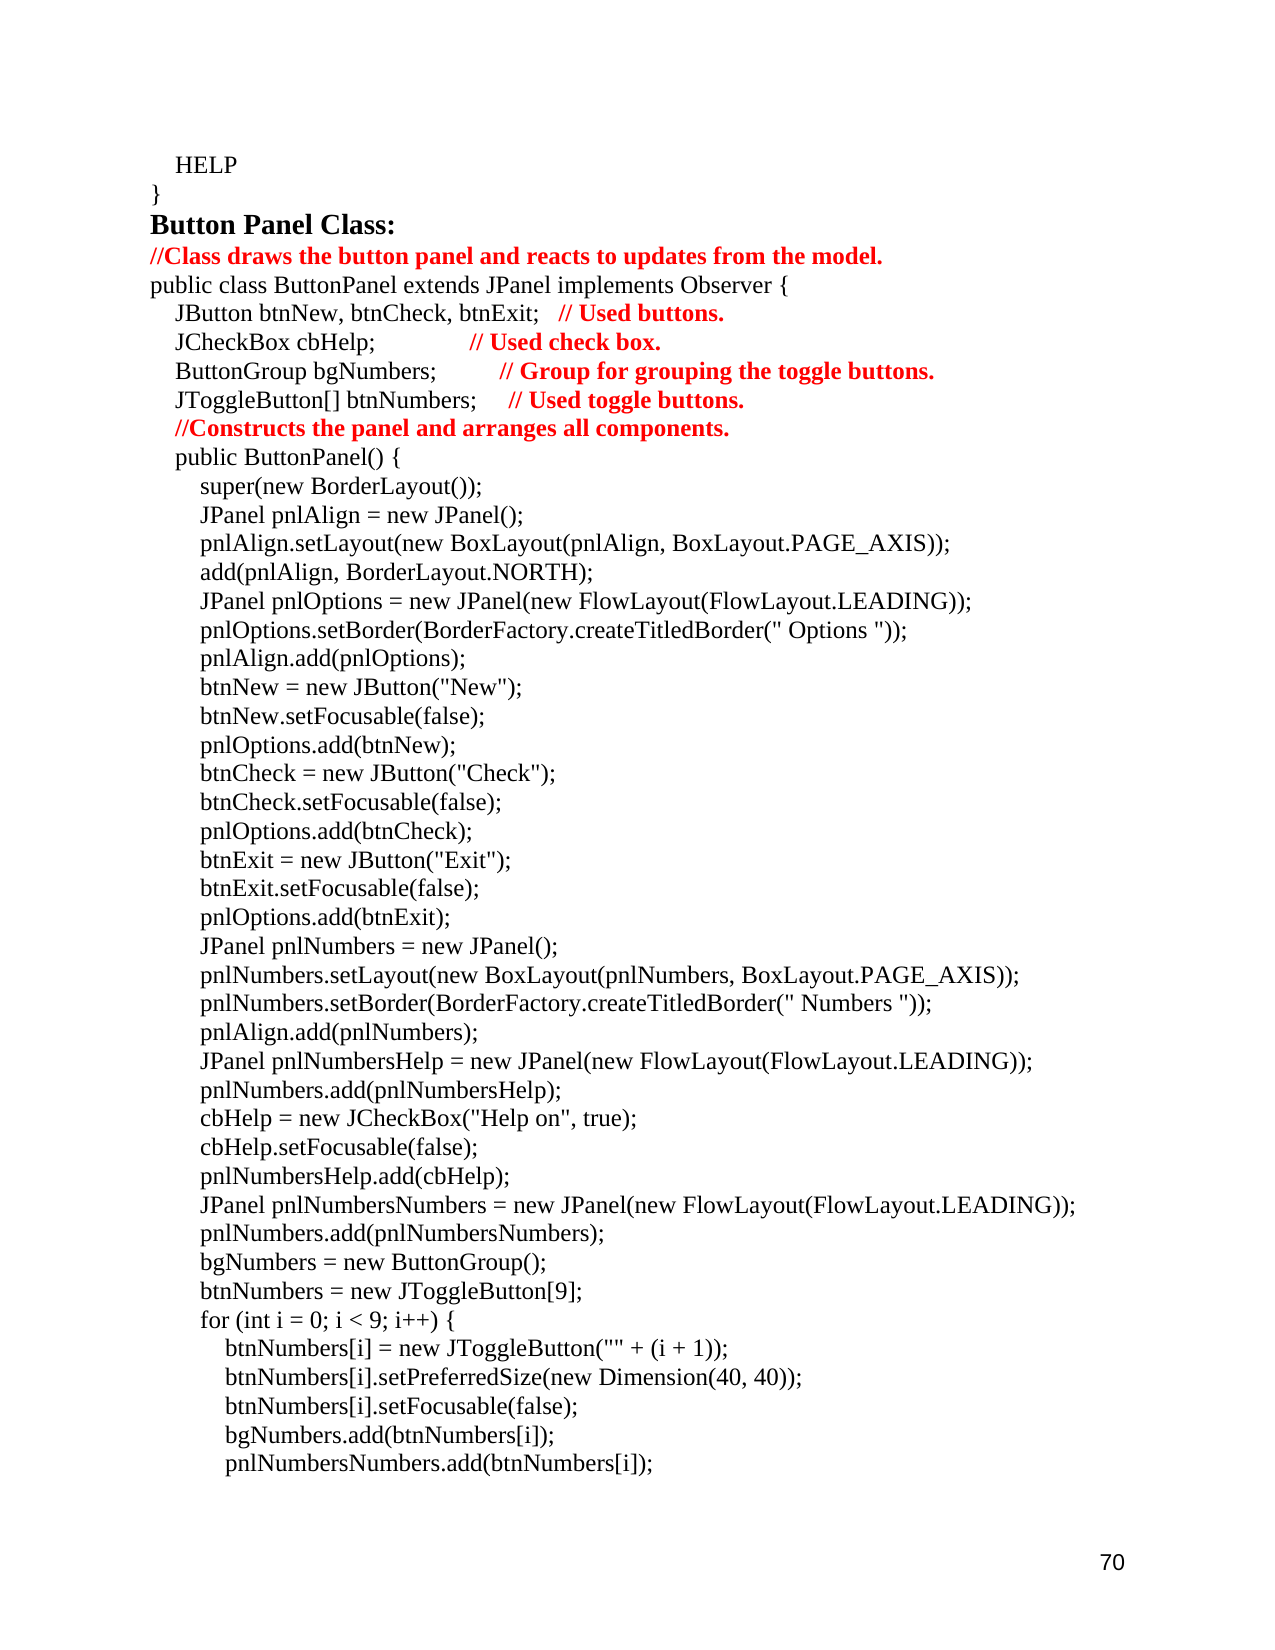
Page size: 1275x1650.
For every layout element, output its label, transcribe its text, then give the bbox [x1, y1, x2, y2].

text pnlAlign.add(pnlNumbers); [150, 1017, 1125, 1046]
text pnlOptions.add(btnExit); [150, 902, 1125, 931]
text JPanel pnlAlign = new JPanel(); [150, 500, 1125, 528]
text btnNumbers[i].setPreferredSize(new Dimension(40, 40)); [150, 1362, 1125, 1391]
text JPanel pnlNumbersHelp = new JPanel(new FlowLayout(FlowLayout.LEADING)); [150, 1046, 1125, 1075]
text for (int i = 0; i < 9; i++) { [150, 1305, 1125, 1333]
text btnNew = new JButton("New"); [150, 672, 1125, 701]
text pnlNumbers.add(pnlNumbersHelp); [150, 1075, 1125, 1103]
text btnCheck.setFocusable(false); [150, 787, 1125, 816]
text JCheckBox cbHelp; // Used check box. [150, 327, 1125, 356]
text bgNumbers.add(btnNumbers[i]); [150, 1420, 1125, 1448]
text pnlNumbersNumbers.add(btnNumbers[i]); [150, 1448, 1125, 1477]
text pnlOptions.add(btnCheck); [150, 816, 1125, 845]
text btnExit.setFocusable(false); [150, 873, 1125, 902]
text bgNumbers = new ButtonGroup(); [150, 1247, 1125, 1276]
text pnlNumbers.setLayout(new BoxLayout(pnlNumbers, BoxLayout.PAGE_AXIS)); [150, 960, 1125, 988]
text pnlNumbersHelp.add(cbHelp); [150, 1161, 1125, 1190]
text pnlOptions.setBorder(BorderFactory.createTitledBorder(" Options ")); [150, 615, 1125, 643]
text //Class draws the button panel and reacts to updates from the model. [150, 241, 1125, 270]
text pnlNumbers.setBorder(BorderFactory.createTitledBorder(" Numbers ")); [150, 988, 1125, 1017]
text JPanel pnlNumbers = new JPanel(); [150, 931, 1125, 960]
text public class ButtonPanel extends JPanel implements Observer { [150, 270, 1125, 298]
text JPanel pnlNumbersNumbers = new JPanel(new FlowLayout(FlowLayout.LEADING)); [150, 1190, 1125, 1218]
text add(pnlAlign, BorderLayout.NORTH); [150, 557, 1125, 586]
text cbHelp = new JCheckBox("Help on", true); [150, 1103, 1125, 1132]
text btnExit = new JButton("Exit"); [150, 845, 1125, 873]
text } [150, 179, 1125, 207]
text btnCheck = new JButton("Check"); [150, 758, 1125, 787]
text cbHelp.setFocusable(false); [150, 1132, 1125, 1161]
text JButton btnNew, btnCheck, btnExit; // Used buttons. [150, 298, 1125, 327]
text JToggleButton[] btnNumbers; // Used toggle buttons. [150, 385, 1125, 413]
text btnNumbers[i].setFocusable(false); [150, 1391, 1125, 1420]
text HELP [150, 150, 1125, 179]
text btnNew.setFocusable(false); [150, 701, 1125, 730]
text pnlAlign.setLayout(new BoxLayout(pnlAlign, BoxLayout.PAGE_AXIS)); [150, 528, 1125, 557]
text btnNumbers = new JToggleButton[9]; [150, 1276, 1125, 1305]
text public ButtonPanel() { [150, 442, 1125, 471]
text pnlNumbers.add(pnlNumbersNumbers); [150, 1218, 1125, 1247]
text //Constructs the panel and arranges all components. [150, 413, 1125, 442]
text pnlOptions.add(btnNew); [150, 730, 1125, 758]
text btnNumbers[i] = new JToggleButton("" + (i + 1)); [150, 1333, 1125, 1362]
text Button Panel Class: [150, 207, 1125, 241]
text JPanel pnlOptions = new JPanel(new FlowLayout(FlowLayout.LEADING)); [150, 586, 1125, 615]
text super(new BorderLayout()); [150, 471, 1125, 500]
text ButtonGroup bgNumbers; // Group for grouping the toggle buttons. [150, 356, 1125, 385]
text pnlAlign.add(pnlOptions); [150, 643, 1125, 672]
